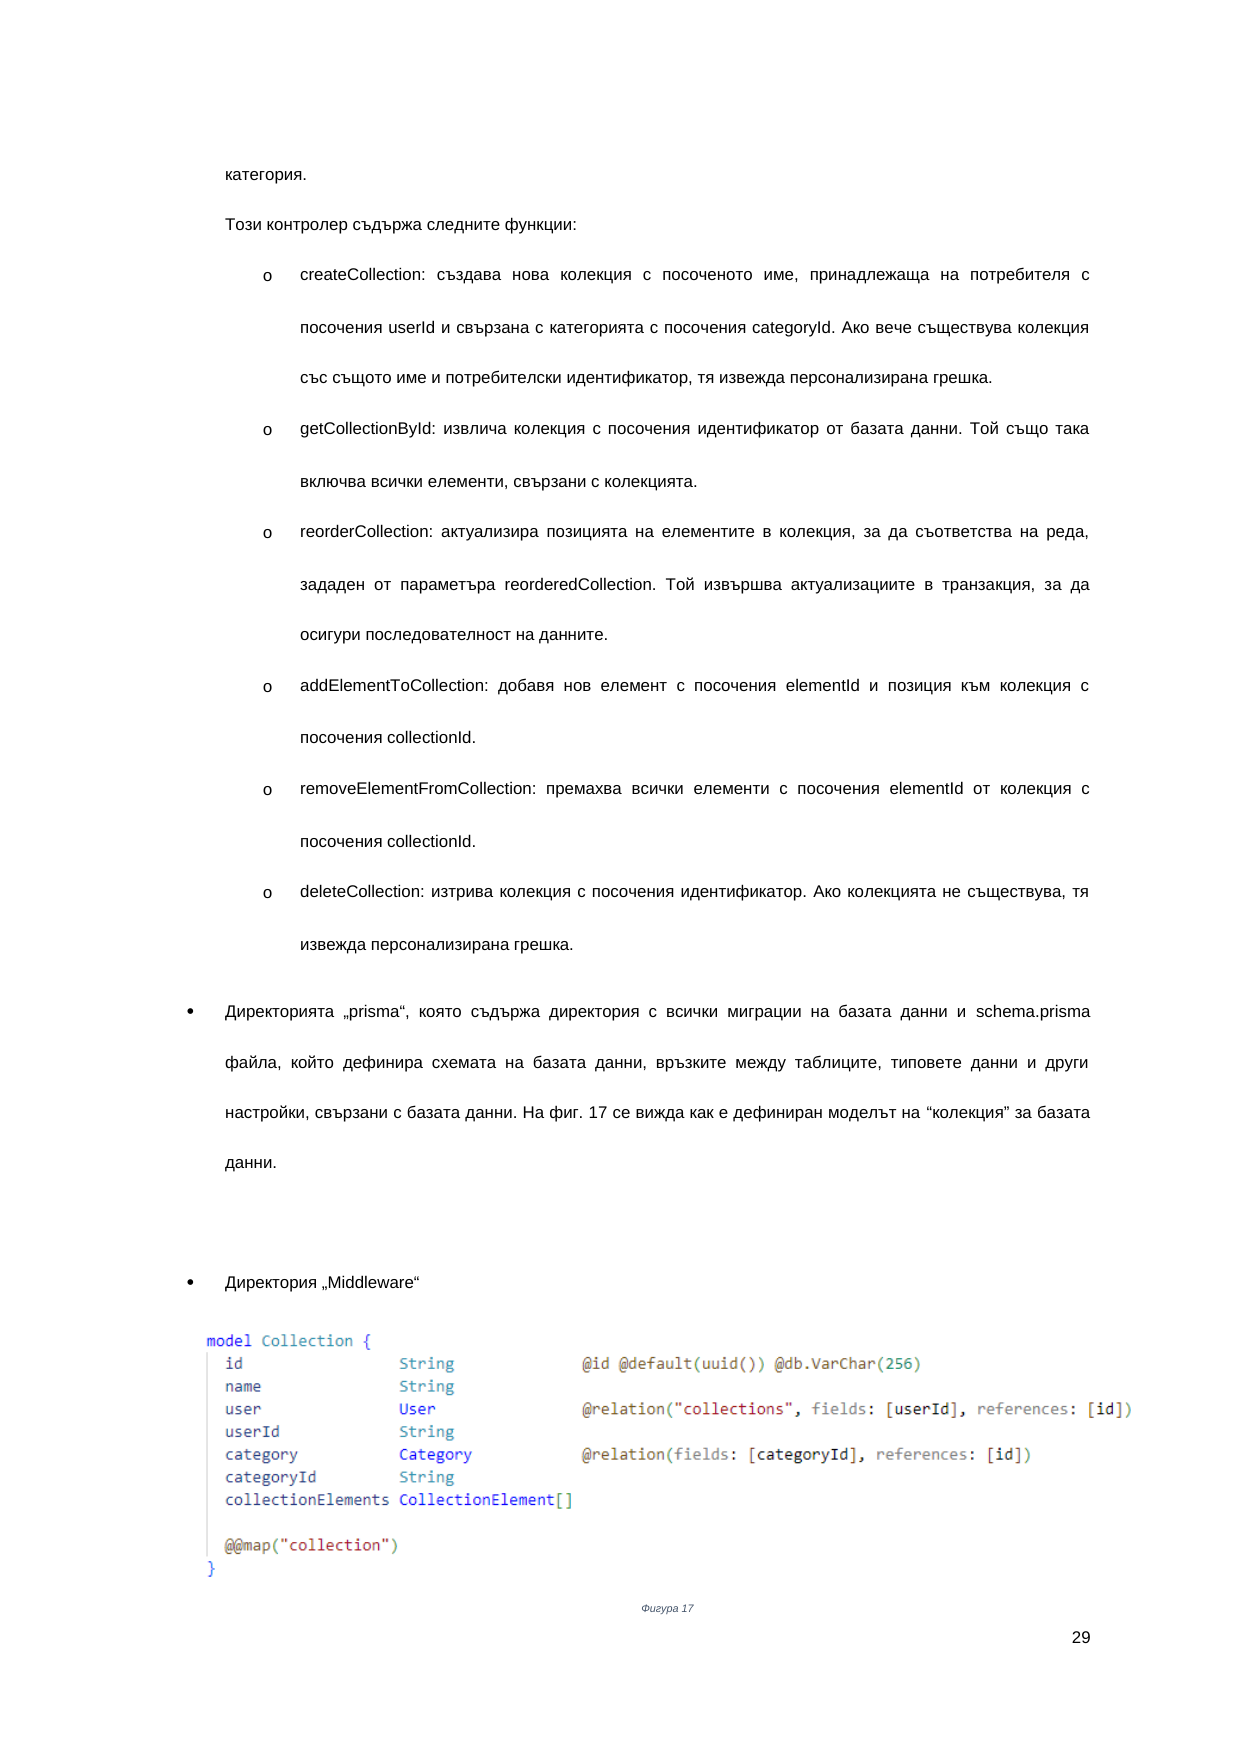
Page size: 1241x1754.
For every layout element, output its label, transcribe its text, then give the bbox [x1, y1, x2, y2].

list createCollection: създава нова колекция с посоченото име, принадлежаща на потребителя с посочения userId и свързана с категорията с посочения categoryId. Ако вече съществува колекция със същото име и потребителски идентификатор, тя извежда персонализирана грешка. [262, 251, 1090, 387]
list reorderCollection: актуализира позицията на елементите в колекция, за да съответства на реда, зададен от параметъра reorderedCollection. Той извършва актуализациите в транзакция, за да осигури последователност на данните. [262, 507, 1090, 644]
list getCollectionById: извлича колекция с посочения идентификатор от базата данни. Той също така включва всички елементи, свързани с колекцията. [262, 404, 1090, 491]
picture [197, 1326, 1138, 1584]
list Директория „Middleware“ [187, 1258, 1090, 1292]
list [225, 150, 1090, 234]
list removeElementFromCollection: премахва всички елементи с посочения elementId от колекция с посочения collectionId. [262, 764, 1090, 851]
list addElementToCollection: добавя нов елемент с посочения elementId и позиция към колекция с посочения collectionId. [262, 661, 1090, 747]
list Директорията „prisma“, която съдържа директория с всички миграции на базата данни и schema.prisma файла, който дефинира схемата на базата данни, връзките между таблиците, типовете данни и други настройки, свързани с базата данни. На фиг. 17 се вижда как е дефиниран моделът на “колекция” за базата данни. [187, 987, 1090, 1172]
list deleteCollection: изтрива колекция с посочения идентификатор. Ако колекцията не съществува, тя извежда персонализирана грешка. [262, 867, 1090, 954]
